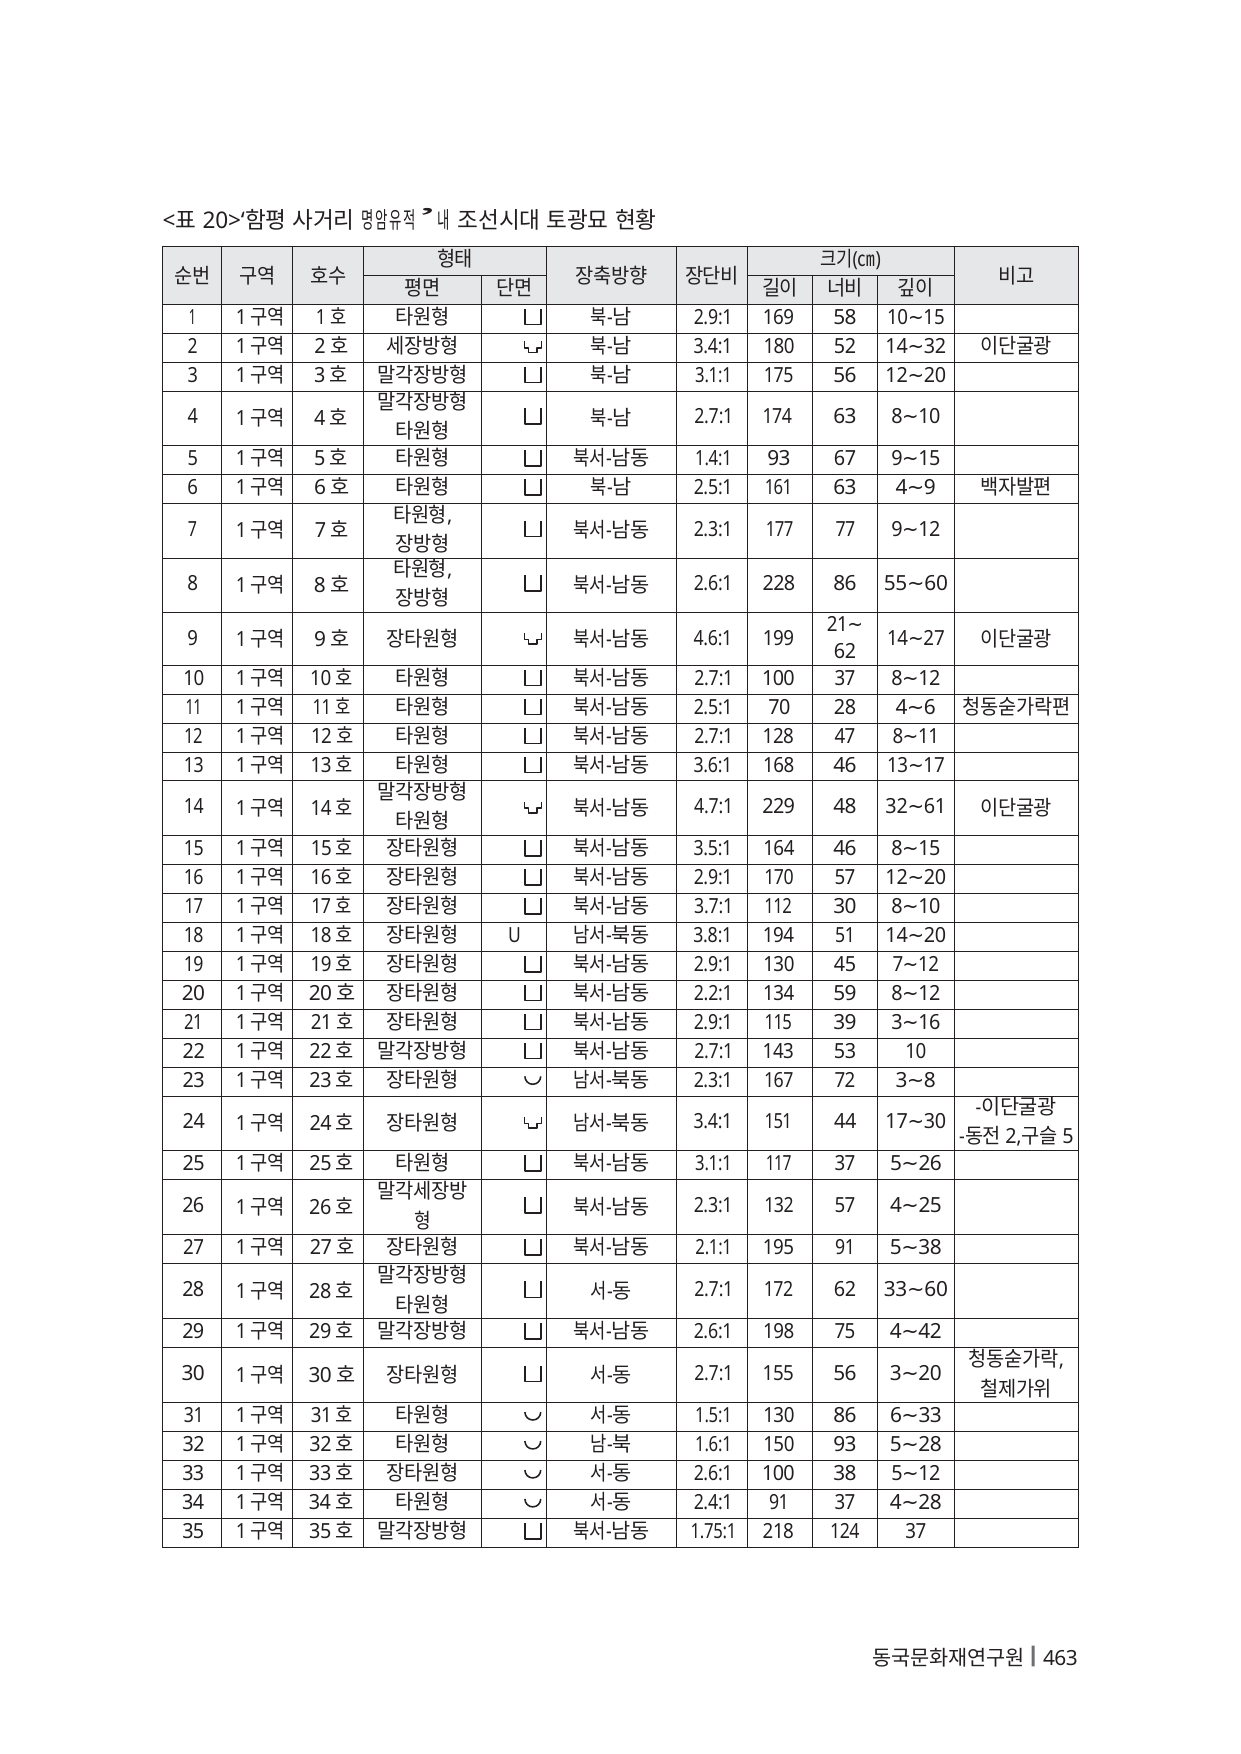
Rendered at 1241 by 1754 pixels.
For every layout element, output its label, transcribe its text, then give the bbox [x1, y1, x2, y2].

table_cell [482, 952, 546, 980]
table_cell 58 [813, 305, 877, 333]
table_cell [955, 1010, 1078, 1038]
table_cell 3.5:1 [677, 836, 747, 864]
table_cell 4∼25 [878, 1180, 954, 1234]
table_cell 46 [813, 753, 877, 780]
table_cell 26호 [293, 1180, 363, 1234]
table_cell [955, 392, 1078, 445]
table_cell 150 [748, 1432, 812, 1460]
table_cell [955, 1039, 1078, 1067]
table_cell 3∼8 [878, 1068, 954, 1096]
table_cell [955, 1068, 1078, 1096]
table_cell 1구역 [222, 1151, 292, 1179]
table_cell 10 [163, 666, 221, 693]
table_header 형태 [364, 247, 546, 275]
table_cell 29호 [293, 1319, 363, 1347]
table_cell 45 [813, 952, 877, 980]
table_cell 3∼20 [878, 1348, 954, 1402]
table_cell 198 [748, 1319, 812, 1347]
table_cell [955, 952, 1078, 980]
table_cell 2.6:1 [677, 1461, 747, 1489]
table_cell 24호 [293, 1097, 363, 1150]
table_cell 51 [813, 923, 877, 951]
table_cell 타원형 [364, 1403, 481, 1431]
table_cell 1구역 [222, 1461, 292, 1489]
table_cell 서-동 [547, 1461, 676, 1489]
table_cell 북서-남동 [547, 613, 676, 664]
table_cell 너비 [813, 276, 877, 304]
table_cell 1구역 [222, 1432, 292, 1460]
table_cell 112 [748, 894, 812, 922]
table_cell [482, 1319, 546, 1347]
table_cell 1구역 [222, 363, 292, 391]
table_cell [482, 559, 546, 612]
table_cell 22 [163, 1039, 221, 1067]
table_cell 4호 [293, 392, 363, 445]
table_cell 6∼33 [878, 1403, 954, 1431]
table_cell [482, 305, 546, 333]
table_cell 말각장방형 타원형 [364, 1264, 481, 1318]
table_cell [482, 334, 546, 362]
table_cell 북-남 [547, 392, 676, 445]
table_cell [955, 1461, 1078, 1489]
table_cell 북서-남동 [547, 1180, 676, 1234]
table_cell [482, 1068, 546, 1096]
table_cell 59 [813, 981, 877, 1009]
table_cell 1구역 [222, 392, 292, 445]
table_cell 북서-남동 [547, 666, 676, 693]
table_cell 63 [813, 392, 877, 445]
table_cell 195 [748, 1235, 812, 1263]
table_cell 33호 [293, 1461, 363, 1489]
table_cell 4∼6 [878, 695, 954, 722]
table_cell 26 [163, 1180, 221, 1234]
table_cell 18호 [293, 923, 363, 951]
table_cell 15 [163, 836, 221, 864]
table_cell 27 [163, 1235, 221, 1263]
table_cell 1구역 [222, 334, 292, 362]
table_cell 타원형 [364, 446, 481, 474]
table_cell 타원형 [364, 1151, 481, 1179]
table_cell 44 [813, 1097, 877, 1150]
table_cell 1구역 [222, 1010, 292, 1038]
table_cell 67 [813, 446, 877, 474]
table_cell 말각장방형 [364, 1039, 481, 1067]
table_cell 타원형 [364, 1490, 481, 1518]
table_cell 서-동 [547, 1490, 676, 1518]
table_cell 4.7:1 [677, 781, 747, 835]
table_cell 타원형 [364, 305, 481, 333]
table_cell 14∼20 [878, 923, 954, 951]
table_cell 2.9:1 [677, 1010, 747, 1038]
table_cell 5호 [293, 446, 363, 474]
table_cell 1구역 [222, 1490, 292, 1518]
table_cell 37 [813, 1490, 877, 1518]
table_cell [955, 363, 1078, 391]
table_cell 1구역 [222, 559, 292, 612]
table_cell [955, 1319, 1078, 1347]
table_cell 1구역 [222, 1068, 292, 1096]
table_cell [955, 504, 1078, 557]
table_cell 북서-남동 [547, 836, 676, 864]
table_cell 말각장방형 [364, 1519, 481, 1547]
table_cell [482, 1403, 546, 1431]
table_cell 3.8:1 [677, 923, 747, 951]
table_cell 57 [813, 865, 877, 893]
table_cell 28 [163, 1264, 221, 1318]
table_cell 1호 [293, 305, 363, 333]
table_cell 21호 [293, 1010, 363, 1038]
table_cell 말각세장방 형 [364, 1180, 481, 1234]
table_cell [482, 695, 546, 722]
table_cell 2.4:1 [677, 1490, 747, 1518]
table_cell 북서-남동 [547, 724, 676, 751]
table_cell [482, 1432, 546, 1460]
table_cell 청동숟가락편 [955, 695, 1078, 722]
table_cell 11호 [293, 695, 363, 722]
table_cell [955, 1403, 1078, 1431]
table_cell 5 [163, 446, 221, 474]
table_cell 이단굴광 [955, 613, 1078, 664]
table_cell 23 [163, 1068, 221, 1096]
table_cell 깊이 [878, 276, 954, 304]
table_cell 말각장방형 타원형 [364, 392, 481, 445]
table_cell [955, 1432, 1078, 1460]
table_cell 타원형, 장방형 [364, 559, 481, 612]
table_cell 2.6:1 [677, 559, 747, 612]
table_cell 86 [813, 559, 877, 612]
table_cell 북서-남동 [547, 894, 676, 922]
table_cell 27호 [293, 1235, 363, 1263]
table_cell 7호 [293, 504, 363, 557]
table_cell 장타원형 [364, 613, 481, 664]
table_cell 23호 [293, 1068, 363, 1096]
table_cell 1구역 [222, 836, 292, 864]
table_cell 3.1:1 [677, 363, 747, 391]
table_cell 장타원형 [364, 1461, 481, 1489]
table_cell [482, 865, 546, 893]
table_cell 14∼32 [878, 334, 954, 362]
table_cell 타원형, 장방형 [364, 504, 481, 557]
table_cell 2.6:1 [677, 1319, 747, 1347]
table_cell 북-남 [547, 334, 676, 362]
table_cell 20호 [293, 981, 363, 1009]
table_cell [482, 1010, 546, 1038]
table_cell 6호 [293, 475, 363, 503]
table_cell 91 [813, 1235, 877, 1263]
table_cell 32호 [293, 1432, 363, 1460]
table_cell [955, 446, 1078, 474]
table_cell 백자발편 [955, 475, 1078, 503]
table_cell [482, 981, 546, 1009]
text 동국문화재연구원 463 [150, 1641, 1078, 1672]
table_cell 1구역 [222, 1180, 292, 1234]
table_cell 31호 [293, 1403, 363, 1431]
table_cell 9∼15 [878, 446, 954, 474]
table_cell 평면 [364, 276, 481, 304]
table_cell 12∼20 [878, 363, 954, 391]
table_cell 장타원형 [364, 952, 481, 980]
table_cell 24 [163, 1097, 221, 1150]
table_cell 14호 [293, 781, 363, 835]
table_cell 2.9:1 [677, 952, 747, 980]
table_cell 164 [748, 836, 812, 864]
table_cell [955, 1151, 1078, 1179]
table_cell 북서-남동 [547, 1039, 676, 1067]
table_cell 30 [163, 1348, 221, 1402]
table_cell 13호 [293, 753, 363, 780]
table_cell 세장방형 [364, 334, 481, 362]
table_cell 북-남 [547, 305, 676, 333]
table_cell 장타원형 [364, 894, 481, 922]
table_header 장축방향 [547, 247, 676, 304]
table_cell 10∼15 [878, 305, 954, 333]
table_cell 72 [813, 1068, 877, 1096]
table_cell 타원형 [364, 475, 481, 503]
table_cell 2.3:1 [677, 1068, 747, 1096]
table_cell 16호 [293, 865, 363, 893]
table_cell 35호 [293, 1519, 363, 1547]
table_cell 2.7:1 [677, 1264, 747, 1318]
table_cell 3.7:1 [677, 894, 747, 922]
table_cell 1구역 [222, 1519, 292, 1547]
table_cell 38 [813, 1461, 877, 1489]
table_cell 19 [163, 952, 221, 980]
table_cell 장타원형 [364, 1235, 481, 1263]
table_cell 장타원형 [364, 1010, 481, 1038]
table_cell [482, 753, 546, 780]
table_cell 161 [748, 475, 812, 503]
table_cell [955, 559, 1078, 612]
table_cell 3.1:1 [677, 1151, 747, 1179]
table_cell 52 [813, 334, 877, 362]
table_cell 199 [748, 613, 812, 664]
table_cell 북서-남동 [547, 981, 676, 1009]
table_cell 8 [163, 559, 221, 612]
table_cell 4∼42 [878, 1319, 954, 1347]
table_cell 56 [813, 363, 877, 391]
table_cell 180 [748, 334, 812, 362]
table_cell 151 [748, 1097, 812, 1150]
table_cell 15호 [293, 836, 363, 864]
table_cell 타원형 [364, 1432, 481, 1460]
table_cell 62 [813, 1264, 877, 1318]
table_cell 91 [748, 1490, 812, 1518]
table_cell 130 [748, 1403, 812, 1431]
table_cell 장타원형 [364, 1097, 481, 1150]
table_cell 1구역 [222, 446, 292, 474]
table_cell 2.3:1 [677, 1180, 747, 1234]
table_cell 1구역 [222, 695, 292, 722]
table_cell 32 [163, 1432, 221, 1460]
table_cell 북서-남동 [547, 753, 676, 780]
table_cell 34호 [293, 1490, 363, 1518]
table_cell [482, 1461, 546, 1489]
table_cell 2.7:1 [677, 1039, 747, 1067]
table_cell 21∼ 62 [813, 613, 877, 664]
table_cell 4∼28 [878, 1490, 954, 1518]
table_cell [482, 1264, 546, 1318]
table_cell [955, 305, 1078, 333]
table_cell [955, 1264, 1078, 1318]
table_cell 124 [813, 1519, 877, 1547]
table_cell 37 [813, 666, 877, 693]
table_cell 12호 [293, 724, 363, 751]
table_cell 128 [748, 724, 812, 751]
table_cell 31 [163, 1403, 221, 1431]
table_cell [955, 1519, 1078, 1547]
table_cell 174 [748, 392, 812, 445]
table_cell 2.7:1 [677, 392, 747, 445]
table_cell 3 [163, 363, 221, 391]
table_cell [482, 504, 546, 557]
table_cell 남서-북동 [547, 923, 676, 951]
table_cell 12∼20 [878, 865, 954, 893]
table_cell 35 [163, 1519, 221, 1547]
table_cell 서-동 [547, 1403, 676, 1431]
table_cell 9 [163, 613, 221, 664]
table_cell 2.1:1 [677, 1235, 747, 1263]
table_cell 177 [748, 504, 812, 557]
table_cell 28 [813, 695, 877, 722]
table_cell 117 [748, 1151, 812, 1179]
table_cell 57 [813, 1180, 877, 1234]
table_cell 북서-남동 [547, 504, 676, 557]
table_cell 20 [163, 981, 221, 1009]
table_cell 타원형 [364, 724, 481, 751]
table_cell 4∼9 [878, 475, 954, 503]
table_cell 53 [813, 1039, 877, 1067]
table_cell 1구역 [222, 475, 292, 503]
table_cell 3.4:1 [677, 334, 747, 362]
table_cell 14∼27 [878, 613, 954, 664]
table_cell [482, 781, 546, 835]
table_cell 194 [748, 923, 812, 951]
table_cell [482, 1235, 546, 1263]
table_cell [482, 894, 546, 922]
table_cell 1구역 [222, 1348, 292, 1402]
table_cell [955, 894, 1078, 922]
table_cell 8∼12 [878, 981, 954, 1009]
table_cell 34 [163, 1490, 221, 1518]
table_cell 북서-남동 [547, 446, 676, 474]
table_cell 167 [748, 1068, 812, 1096]
table_cell 북-남 [547, 475, 676, 503]
table_cell 47 [813, 724, 877, 751]
table_cell 이단굴광 [955, 334, 1078, 362]
table_cell 155 [748, 1348, 812, 1402]
table_cell [482, 1039, 546, 1067]
table_cell 29 [163, 1319, 221, 1347]
table_cell 1.5:1 [677, 1403, 747, 1431]
table_cell 14 [163, 781, 221, 835]
table_cell 1구역 [222, 1097, 292, 1150]
table_cell 북-남 [547, 363, 676, 391]
table_cell 길이 [748, 276, 812, 304]
table_cell [955, 1490, 1078, 1518]
table_cell 30호 [293, 1348, 363, 1402]
table_cell 5∼12 [878, 1461, 954, 1489]
table_cell [482, 1490, 546, 1518]
table_cell 2호 [293, 334, 363, 362]
table_cell [955, 724, 1078, 751]
table_cell 8호 [293, 559, 363, 612]
table_cell 16 [163, 865, 221, 893]
table_cell [482, 1097, 546, 1150]
table_cell 8∼15 [878, 836, 954, 864]
table_cell 1구역 [222, 1319, 292, 1347]
table_cell 2.5:1 [677, 475, 747, 503]
table_cell 북서-남동 [547, 781, 676, 835]
table_cell 7∼12 [878, 952, 954, 980]
table_cell 170 [748, 865, 812, 893]
table_cell 1구역 [222, 504, 292, 557]
table_cell [955, 753, 1078, 780]
table_cell 115 [748, 1010, 812, 1038]
table_cell 33∼60 [878, 1264, 954, 1318]
table_header 장단비 [677, 247, 747, 304]
table_cell 장타원형 [364, 1068, 481, 1096]
table_cell 10호 [293, 666, 363, 693]
table_cell 22호 [293, 1039, 363, 1067]
table_cell 19호 [293, 952, 363, 980]
table_cell U [482, 923, 546, 951]
table_cell 북서-남동 [547, 1519, 676, 1547]
table_cell 1.6:1 [677, 1432, 747, 1460]
table_cell [955, 981, 1078, 1009]
table_cell 28호 [293, 1264, 363, 1318]
table_cell 2.9:1 [677, 865, 747, 893]
table_cell 6 [163, 475, 221, 503]
table_cell 3∼16 [878, 1010, 954, 1038]
table_cell 타원형 [364, 666, 481, 693]
table_cell 8∼11 [878, 724, 954, 751]
table_cell 25 [163, 1151, 221, 1179]
table_cell 4 [163, 392, 221, 445]
table_header 호수 [293, 247, 363, 304]
table_cell 1 [163, 305, 221, 333]
table_cell 37 [813, 1151, 877, 1179]
table_cell 2.7:1 [677, 724, 747, 751]
table_cell 2.9:1 [677, 305, 747, 333]
table_cell 93 [813, 1432, 877, 1460]
table_cell -이단굴광 -동전2,구슬5 [955, 1097, 1078, 1150]
table_cell 17∼30 [878, 1097, 954, 1150]
table_cell 1구역 [222, 1264, 292, 1318]
table_cell 33 [163, 1461, 221, 1489]
table_cell 1구역 [222, 305, 292, 333]
table_cell [482, 446, 546, 474]
table_cell 9호 [293, 613, 363, 664]
table_cell 17호 [293, 894, 363, 922]
table_cell [482, 392, 546, 445]
table_cell 장타원형 [364, 865, 481, 893]
table_cell 3.6:1 [677, 753, 747, 780]
table_cell 2.7:1 [677, 666, 747, 693]
table_cell 143 [748, 1039, 812, 1067]
table_cell 8∼10 [878, 392, 954, 445]
table_cell 4.6:1 [677, 613, 747, 664]
table_header 크기(㎝) [748, 247, 954, 275]
table_cell [482, 836, 546, 864]
table_cell 이단굴광 [955, 781, 1078, 835]
table_cell 북서-남동 [547, 1319, 676, 1347]
table_cell 1구역 [222, 666, 292, 693]
table_cell 서-동 [547, 1264, 676, 1318]
table_cell 168 [748, 753, 812, 780]
table_cell 9∼12 [878, 504, 954, 557]
table_cell 5∼28 [878, 1432, 954, 1460]
table_cell 37 [878, 1519, 954, 1547]
table_cell 1구역 [222, 923, 292, 951]
table_cell 말각장방형 [364, 1319, 481, 1347]
table_cell 2.7:1 [677, 1348, 747, 1402]
table_cell 18 [163, 923, 221, 951]
table_cell [482, 475, 546, 503]
table_cell 북서-남동 [547, 1151, 676, 1179]
table_cell 1.4:1 [677, 446, 747, 474]
table_cell 1구역 [222, 894, 292, 922]
table_cell 단면 [482, 276, 546, 304]
table_cell 39 [813, 1010, 877, 1038]
table_cell 서-동 [547, 1348, 676, 1402]
table_cell 말각장방형 타원형 [364, 781, 481, 835]
table_cell 12 [163, 724, 221, 751]
table_cell 2.3:1 [677, 504, 747, 557]
table_cell 청동숟가락, 철제가위 [955, 1348, 1078, 1402]
table_cell 48 [813, 781, 877, 835]
table_cell 1구역 [222, 781, 292, 835]
table_cell 100 [748, 666, 812, 693]
table_header 순번 [163, 247, 221, 304]
table_cell 11 [163, 695, 221, 722]
table_cell 86 [813, 1403, 877, 1431]
table_cell 말각장방형 [364, 363, 481, 391]
table_cell [955, 666, 1078, 693]
table_cell 21 [163, 1010, 221, 1038]
table_cell 북서-남동 [547, 1235, 676, 1263]
table_cell 55∼60 [878, 559, 954, 612]
table_cell 169 [748, 305, 812, 333]
table_cell 8∼10 [878, 894, 954, 922]
table_cell 134 [748, 981, 812, 1009]
table_cell 1.75:1 [677, 1519, 747, 1547]
table_cell 북서-남동 [547, 695, 676, 722]
table_cell 북서-남동 [547, 1010, 676, 1038]
table_cell 타원형 [364, 695, 481, 722]
table_cell [955, 1235, 1078, 1263]
table_cell 남서-북동 [547, 1097, 676, 1150]
table_cell 장타원형 [364, 836, 481, 864]
table_cell 남-북 [547, 1432, 676, 1460]
table_cell 5∼38 [878, 1235, 954, 1263]
table_cell 7 [163, 504, 221, 557]
table_cell 8∼12 [878, 666, 954, 693]
table_cell [482, 363, 546, 391]
table_cell [482, 666, 546, 693]
table_cell 타원형 [364, 753, 481, 780]
table_cell 1구역 [222, 613, 292, 664]
table_header 구역 [222, 247, 292, 304]
table_cell [955, 836, 1078, 864]
table_cell 장타원형 [364, 1348, 481, 1402]
text <표 20>‘함평 사거리 명암유적’내 조선시대 토광묘 현황 [162, 202, 1090, 235]
table_cell 175 [748, 363, 812, 391]
table_cell 228 [748, 559, 812, 612]
table_cell 17 [163, 894, 221, 922]
table_cell 남서-북동 [547, 1068, 676, 1096]
table_cell 1구역 [222, 981, 292, 1009]
table_cell 70 [748, 695, 812, 722]
table_cell 북서-남동 [547, 865, 676, 893]
table_cell 1구역 [222, 865, 292, 893]
table_cell 1구역 [222, 724, 292, 751]
table_cell 2.2:1 [677, 981, 747, 1009]
table_cell 1구역 [222, 1403, 292, 1431]
table_cell 25호 [293, 1151, 363, 1179]
table_cell 77 [813, 504, 877, 557]
table_cell 75 [813, 1319, 877, 1347]
table_cell 63 [813, 475, 877, 503]
table_cell 10 [878, 1039, 954, 1067]
table_cell 장타원형 [364, 923, 481, 951]
table_cell 130 [748, 952, 812, 980]
table_cell [955, 865, 1078, 893]
table_cell 1구역 [222, 1235, 292, 1263]
table_cell 172 [748, 1264, 812, 1318]
table_cell [955, 1180, 1078, 1234]
table_cell 1구역 [222, 753, 292, 780]
table_cell 46 [813, 836, 877, 864]
table_cell 2.5:1 [677, 695, 747, 722]
table_cell 장타원형 [364, 981, 481, 1009]
table_cell 3.4:1 [677, 1097, 747, 1150]
table_cell 30 [813, 894, 877, 922]
table_cell [955, 923, 1078, 951]
table_header 비고 [955, 247, 1078, 304]
table_cell [482, 724, 546, 751]
table_cell 32∼61 [878, 781, 954, 835]
table_cell 229 [748, 781, 812, 835]
table_cell 1구역 [222, 952, 292, 980]
table_cell 56 [813, 1348, 877, 1402]
table_cell 218 [748, 1519, 812, 1547]
table_cell 1구역 [222, 1039, 292, 1067]
table_cell 5∼26 [878, 1151, 954, 1179]
table_cell 3호 [293, 363, 363, 391]
table_cell 13∼17 [878, 753, 954, 780]
table_cell 100 [748, 1461, 812, 1489]
table_cell 북서-남동 [547, 952, 676, 980]
table_cell [482, 1151, 546, 1179]
table_cell [482, 1519, 546, 1547]
table_cell [482, 613, 546, 664]
table_cell [482, 1180, 546, 1234]
table_cell 2 [163, 334, 221, 362]
table_cell 93 [748, 446, 812, 474]
table_cell 북서-남동 [547, 559, 676, 612]
table_cell 132 [748, 1180, 812, 1234]
table_cell [482, 1348, 546, 1402]
table_cell 13 [163, 753, 221, 780]
